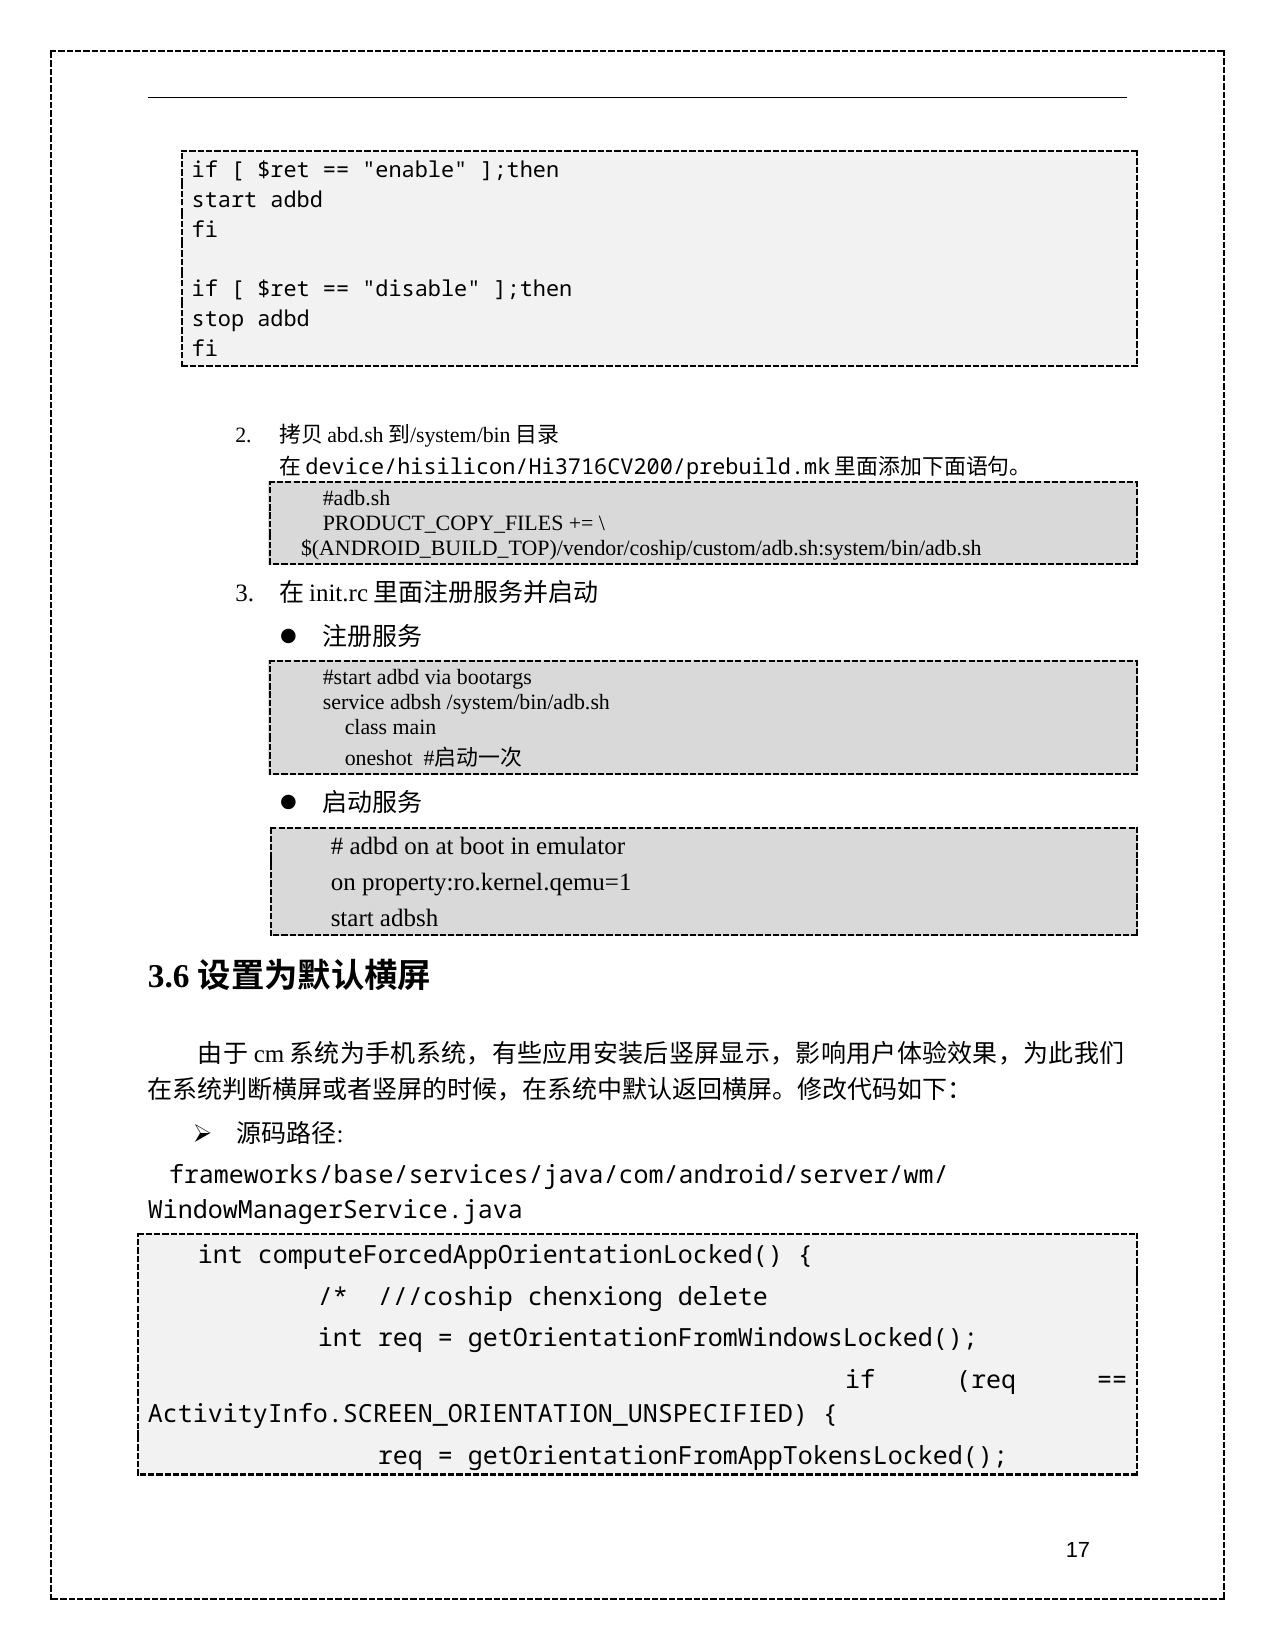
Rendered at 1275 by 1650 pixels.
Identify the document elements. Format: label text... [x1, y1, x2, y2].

text PRODUCT_COPY_FILES += \ [268, 506, 1138, 531]
text frameworks/base/services/java/com/android/server/wm/WindowManagerService.java [148, 1157, 1127, 1225]
list 在init.rc里面注册服务并启动 [235, 572, 1127, 608]
text stop adbd [181, 299, 1138, 329]
text class main [268, 710, 1138, 735]
text int req = getOrientationFromWindowsLocked(); [137, 1316, 1138, 1354]
list 拷贝abd.sh到/system/bin目录 [235, 417, 1127, 449]
text if (req == ActivityInfo.SCREEN_ORIENTATION_UNSPECIFIED) { [137, 1357, 1138, 1430]
text int computeForcedAppOrientationLocked() { [137, 1233, 1138, 1271]
text $(ANDROID_BUILD_TOP)/vendor/coship/custom/adb.sh:system/bin/adb.sh [268, 531, 1138, 565]
text /* ///coship chenxiong delete [137, 1274, 1138, 1313]
text on property:ro.kernel.qemu=1 [270, 863, 1138, 896]
text # adbd on at boot in emulator [270, 827, 1138, 859]
subtitle 设置为默认横屏 [148, 949, 1127, 997]
list 源码路径: [193, 1113, 1127, 1150]
text 由于cm系统为手机系统，有些应用安装后竖屏显示，影响用户体验效果，为此我们在系统判断横屏或者竖屏的时候，在系统中默认返回横屏。修改代码如下： [148, 1033, 1127, 1106]
text fi [181, 209, 1138, 239]
text 在device/hisilicon/Hi3716CV200/prebuild.mk里面添加下面语句。 [279, 449, 1127, 481]
text start adbsh [270, 899, 1138, 936]
text if [ $ret == "disable" ];then [181, 269, 1138, 299]
text #adb.sh [268, 481, 1138, 506]
text start adbd [181, 180, 1138, 209]
text fi [181, 329, 1138, 367]
text if [ $ret == "enable" ];then [181, 150, 1138, 180]
text #start adbd via bootargs [268, 660, 1138, 685]
text oneshot #启动一次 [268, 735, 1138, 775]
text service adbsh /system/bin/adb.sh [268, 685, 1138, 710]
list 启动服务 [279, 783, 1127, 819]
text req = getOrientationFromAppTokensLocked(); [137, 1433, 1138, 1476]
list 注册服务 [279, 616, 1127, 652]
